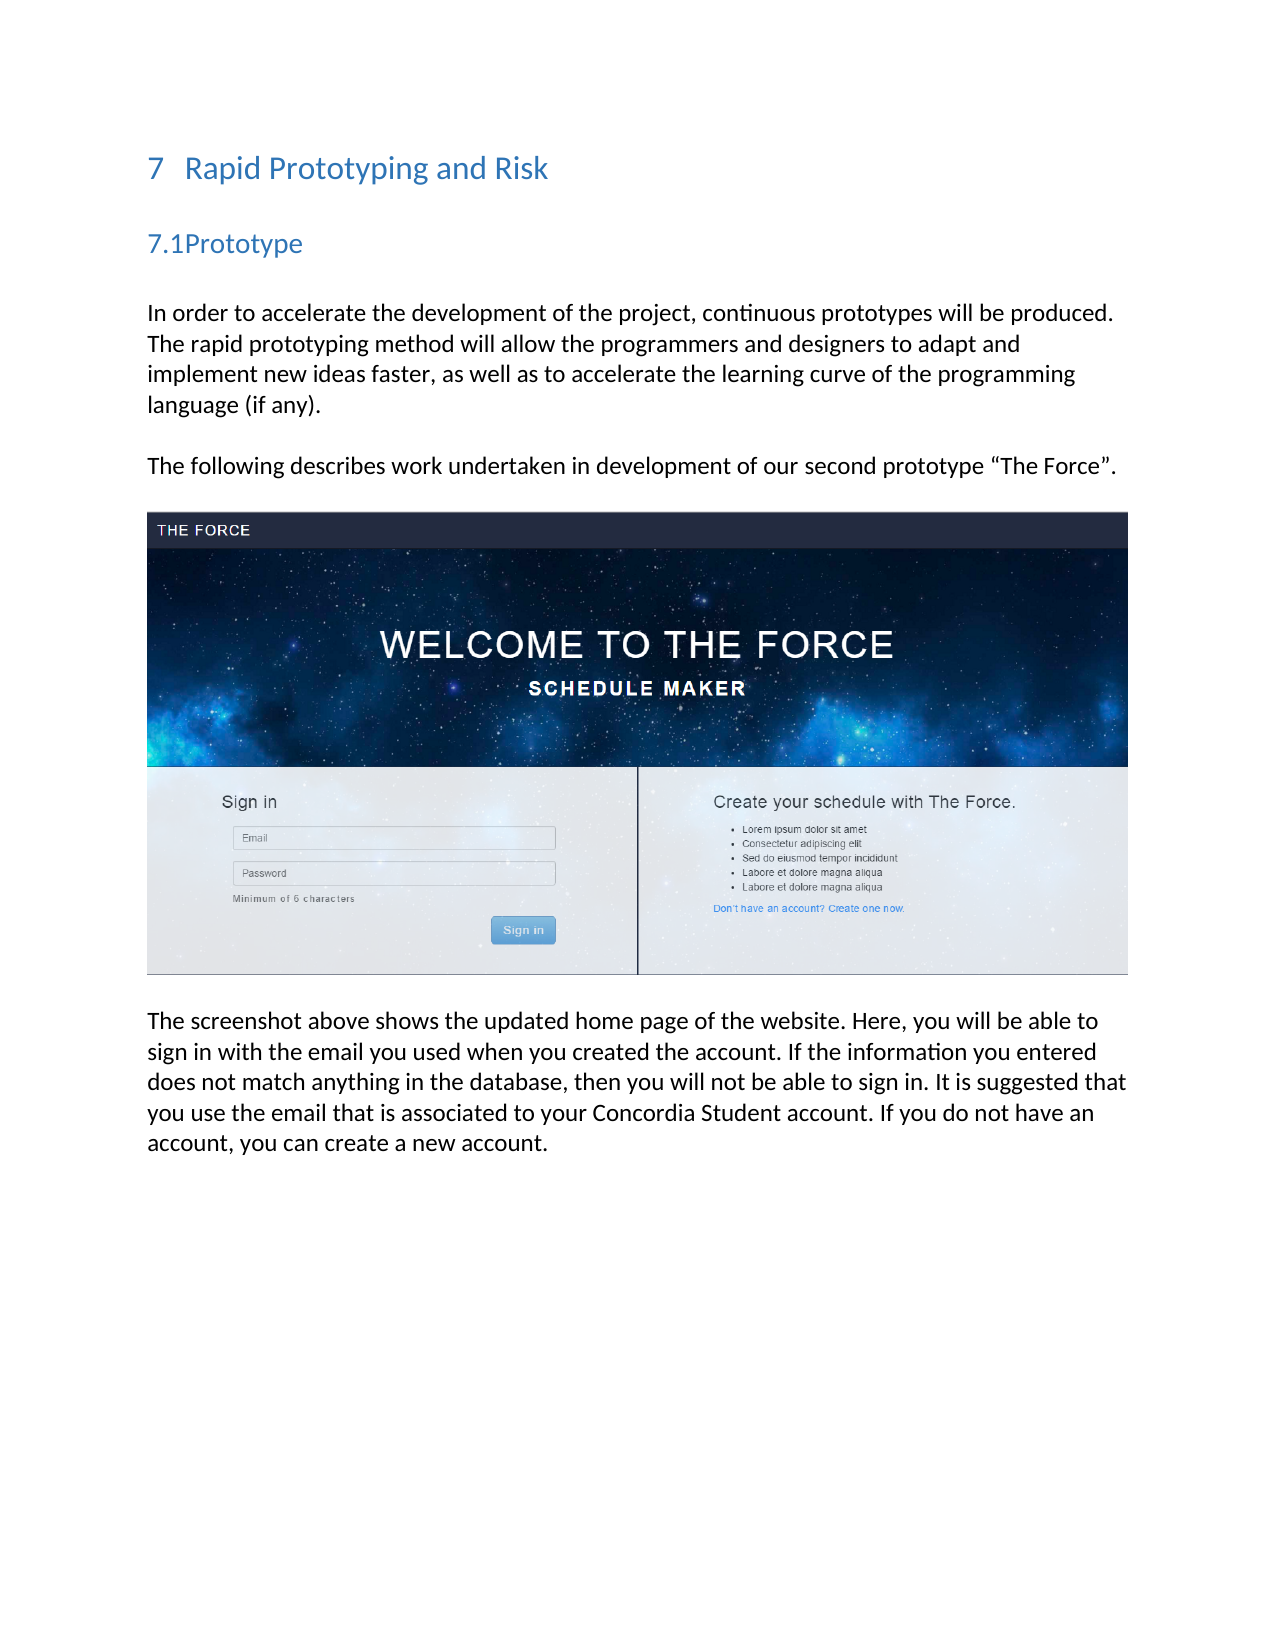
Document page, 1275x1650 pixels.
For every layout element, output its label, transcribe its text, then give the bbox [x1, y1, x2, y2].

subtitle Rapid Prototyping and Risk [147, 147, 1128, 188]
subtitle Prototype [147, 225, 1128, 261]
text The rapid prototyping method will allow the programmers and designers to adapt and implement new ideas faster, as well as to accelerate the learning curve of the programming language (if any). [147, 328, 1128, 420]
text In order to accelerate the development of the project, continuous prototypes will be produced. [147, 298, 1128, 328]
text The following describes work undertaken in development of our second prototype “The Force”. [147, 450, 1128, 481]
picture [147, 511, 1128, 975]
text The screenshot above shows the updated home page of the website. Here, you will be able to sign in with the email you used when you created the account. If the information you entered does not match anything in the database, then you will not be able to sign in. It is suggested that you use the email that is associated to your Concordia Student account. If you do not have an account, you can create a new account. [147, 1005, 1128, 1158]
